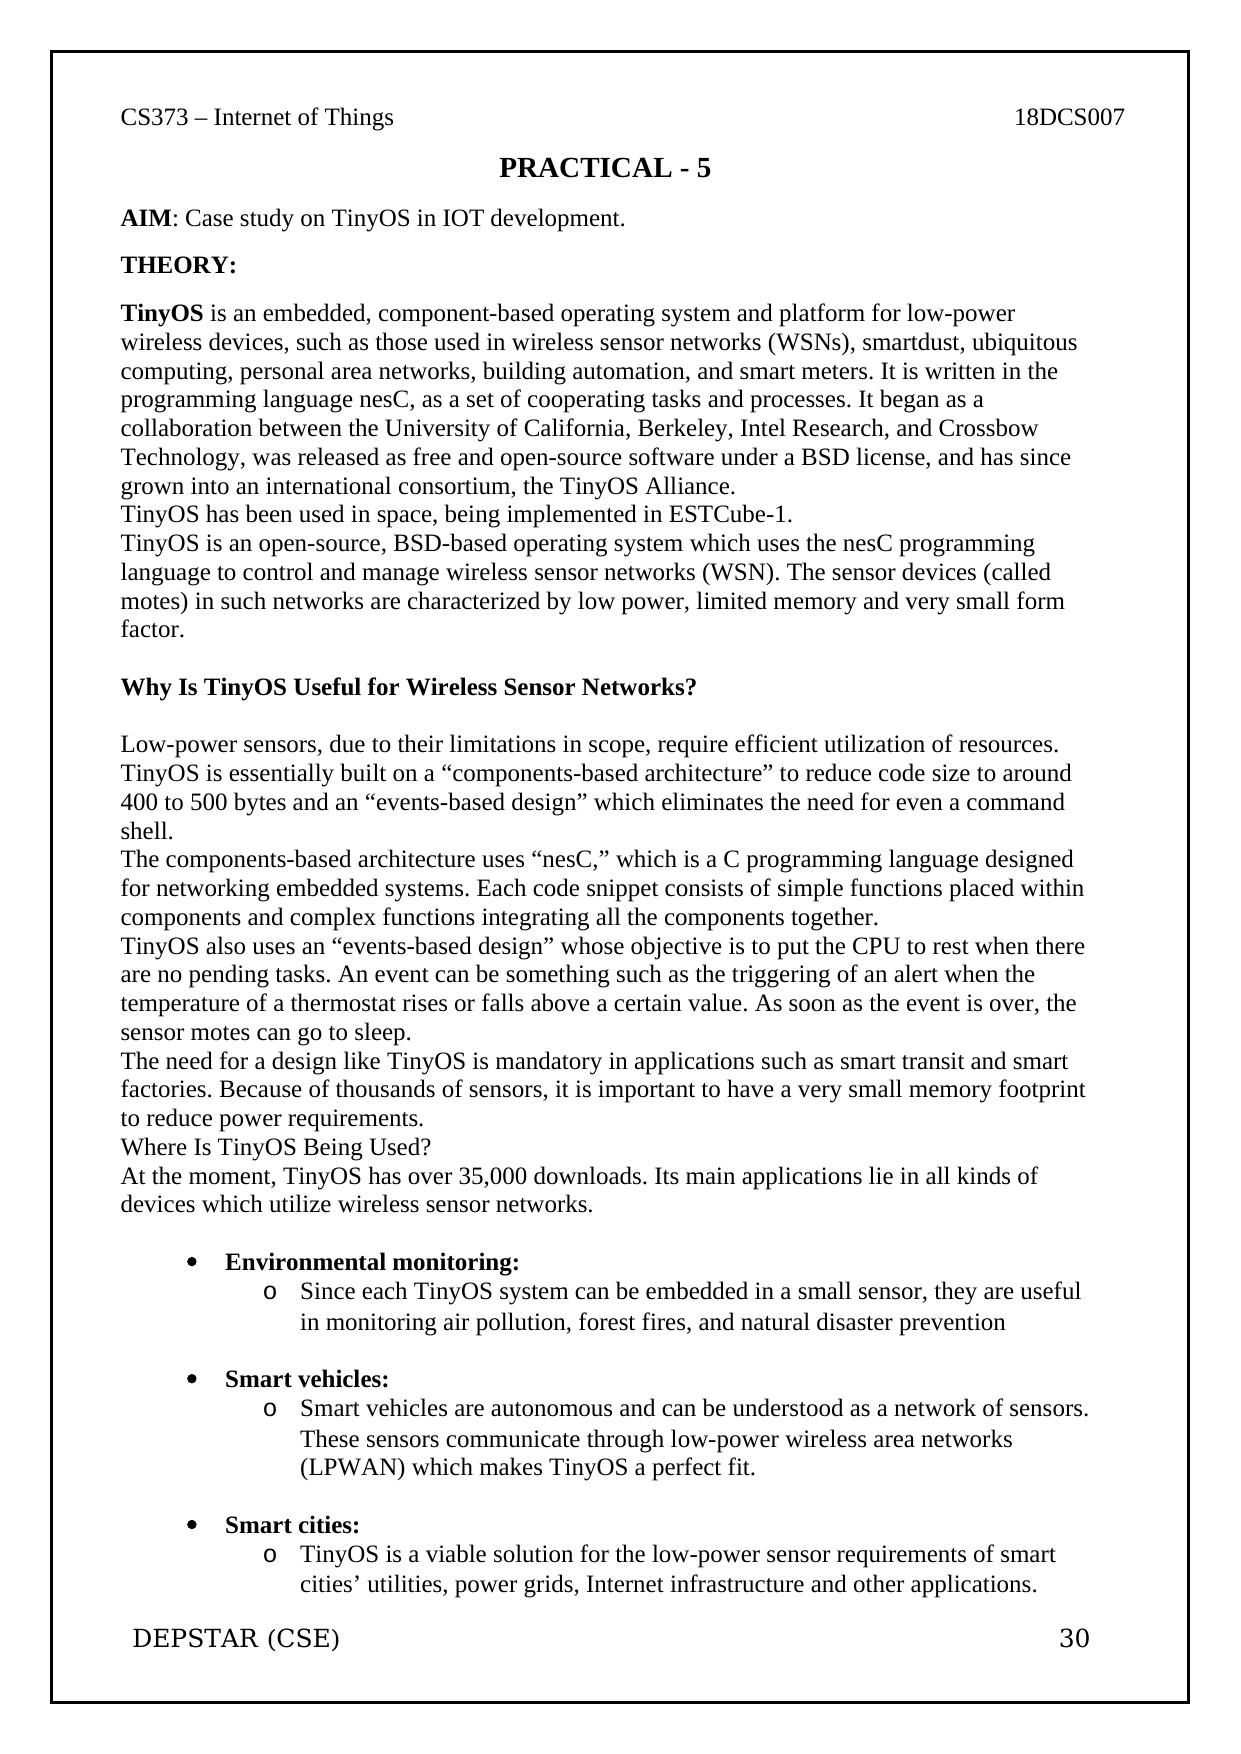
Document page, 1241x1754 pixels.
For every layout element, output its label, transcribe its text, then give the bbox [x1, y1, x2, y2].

text THEORY: [120, 251, 1090, 279]
list Since each TinyOS system can be embedded in a small sensor, they are useful in monitoring air pollution, forest fires, and natural disaster prevention [262, 1276, 1090, 1335]
text TinyOS also uses an “events-based design” whose objective is to put the CPU to rest when there are no pending tasks. An event can be something such as the triggering of an alert when the temperature of a thermostat rises or falls above a certain value. As soon as the event is over, the sensor motes can go to sleep. [120, 931, 1090, 1046]
list Environmental monitoring: [187, 1247, 1090, 1276]
text Where Is TinyOS Being Used? [120, 1132, 1090, 1161]
text TinyOS is an open-source, BSD-based operating system which uses the nesC programming language to control and manage wireless sensor networks (WSN). The sensor devices (called motes) in such networks are characterized by low power, limited memory and very small form factor. [120, 528, 1090, 643]
list Smart cities: [187, 1510, 1090, 1539]
text TinyOS has been used in space, being implemented in ESTCube-1. [120, 499, 1090, 528]
text The components-based architecture uses “nesC,” which is a C programming language designed for networking embedded systems. Each code snippet consists of simple functions placed within components and complex functions integrating all the components together. [120, 844, 1090, 931]
text PRACTICAL - 5 [120, 150, 1090, 183]
text At the moment, TinyOS has over 35,000 downloads. Its main applications lie in all kinds of devices which utilize wireless sensor networks. [120, 1161, 1090, 1218]
text AIM: Case study on TinyOS in IOT development. [120, 203, 1090, 232]
text The need for a design like TinyOS is mandatory in applications such as smart transit and smart factories. Because of thousands of sensors, it is important to have a very small memory footprint to reduce power requirements. [120, 1046, 1090, 1132]
list Smart vehicles: [187, 1364, 1090, 1393]
text Why Is TinyOS Useful for Wireless Sensor Networks? [120, 672, 1090, 701]
list TinyOS is a viable solution for the low-power sensor requirements of smart cities’ utilities, power grids, Internet infrastructure and other applications. [262, 1539, 1090, 1598]
text Low-power sensors, due to their limitations in scope, require efficient utilization of resources. TinyOS is essentially built on a “components-based architecture” to reduce code size to around 400 to 500 bytes and an “events-based design” which eliminates the need for even a command shell. [120, 729, 1090, 844]
list Smart vehicles are autonomous and can be understood as a network of sensors. These sensors communicate through low-power wireless area networks (LPWAN) which makes TinyOS a perfect fit. [262, 1393, 1090, 1481]
text TinyOS is an embedded, component-based operating system and platform for low-power wireless devices, such as those used in wireless sensor networks (WSNs), smartdust, ubiquitous computing, personal area networks, building automation, and smart meters. It is written in the programming language nesC, as a set of cooperating tasks and processes. It began as a collaboration between the University of California, Berkeley, Intel Research, and Crossbow Technology, was released as free and open-source software under a BSD license, and has since grown into an international consortium, the TinyOS Alliance. [120, 298, 1090, 499]
